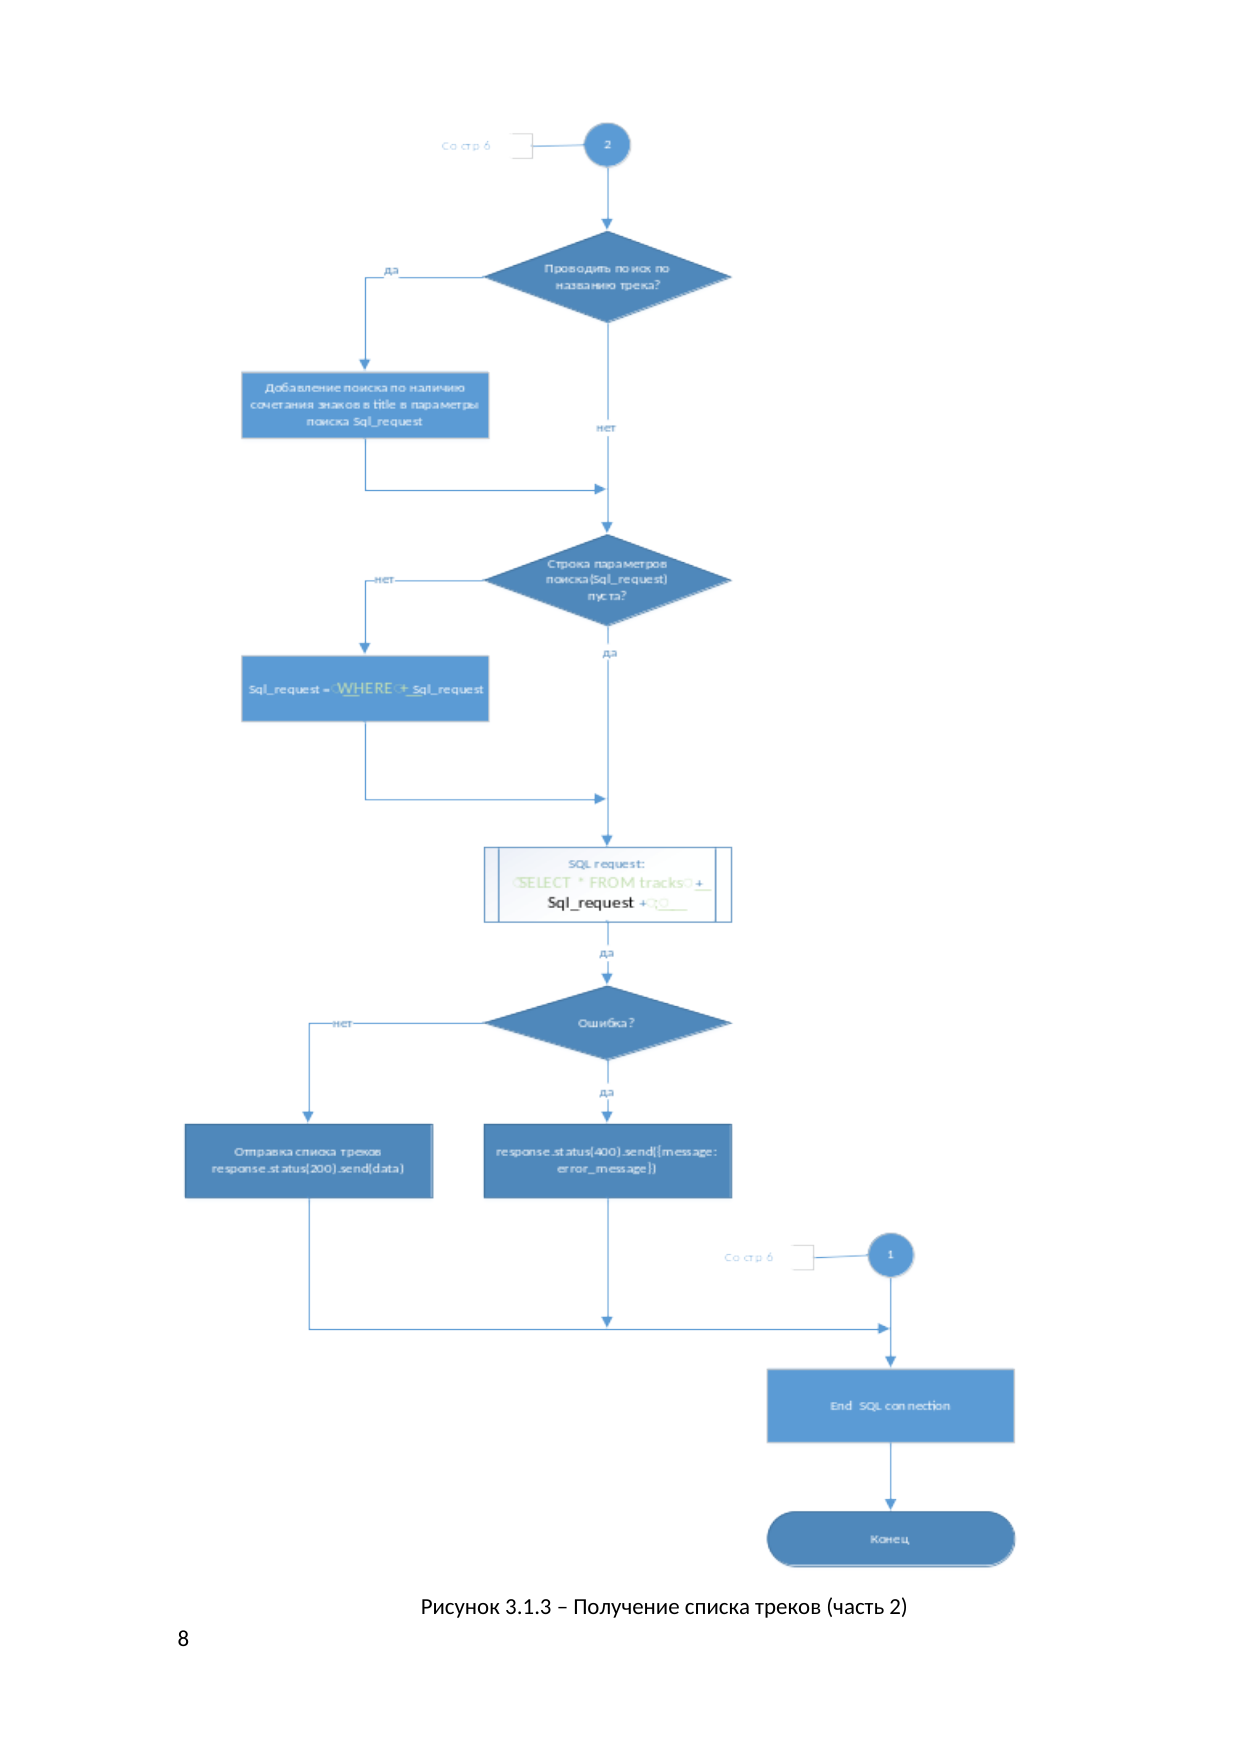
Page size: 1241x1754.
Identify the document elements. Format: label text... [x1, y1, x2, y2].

text Рисунок 3.1.3 – Получение списка треков (часть 2) [177, 1592, 1152, 1620]
